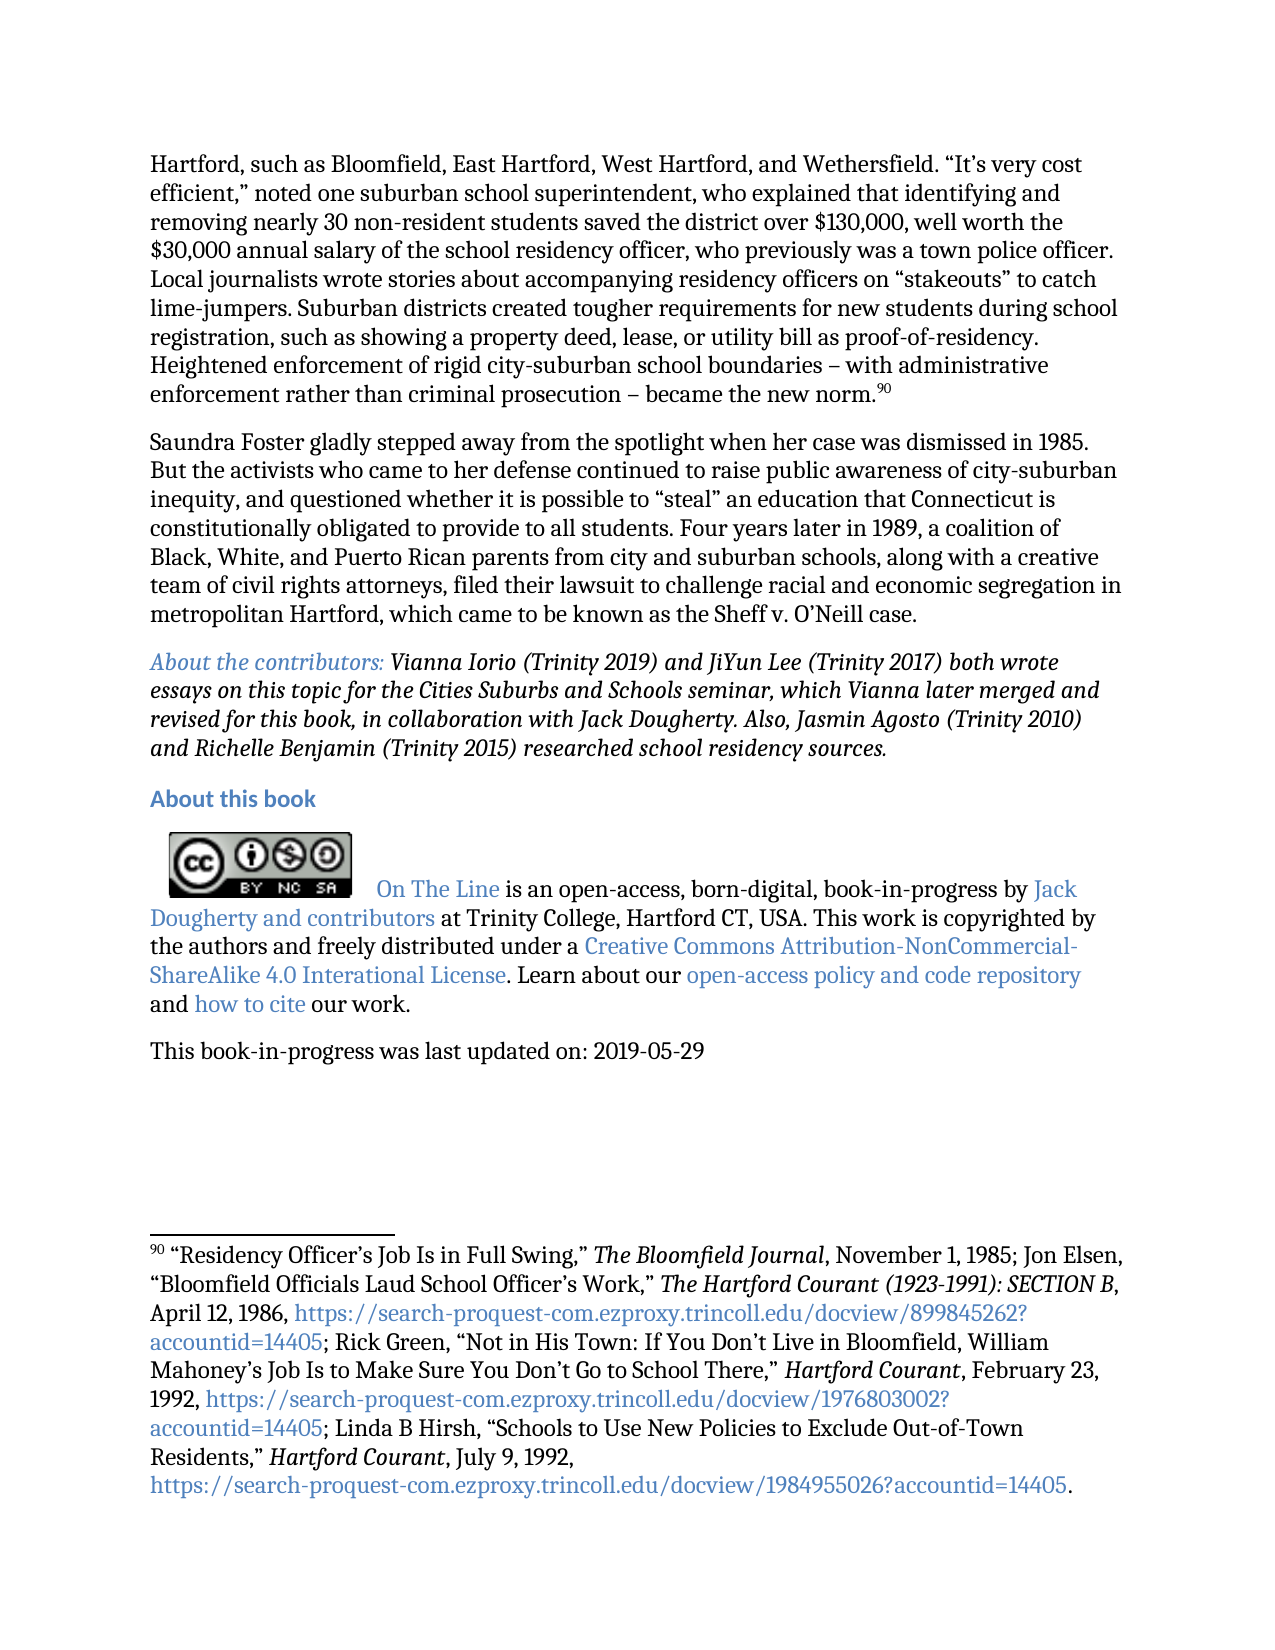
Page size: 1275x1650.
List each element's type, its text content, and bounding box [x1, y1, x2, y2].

text This book-in-progress was last updated on: 2019-05-29 [150, 1037, 1125, 1066]
text On The Line is an open-access, born-digital, book-in-progress by Jack Dougherty and contributors at Trinity College, Hartford CT, USA. This work is copyrighted by the authors and freely distributed under a Creative Commons Attribution-NonCommercial-ShareAlike 4.0 Interational License. Learn about our open-access policy and code repository and how to cite our work. [150, 833, 1125, 1018]
text About the contributors: Vianna Iorio (Trinity 2019) and JiYun Lee (Trinity 2017) both wrote essays on this topic for the Cities Suburbs and Schools seminar, which Vianna later merged and revised for this book, in collaboration with Jack Dougherty. Also, Jasmin Agosto (Trinity 2010) and Richelle Benjamin (Trinity 2015) researched school residency sources. [150, 647, 1125, 762]
subtitle About this book [150, 783, 1125, 814]
text Saundra Foster gladly stepped away from the spotlight when her case was dismissed in 1985. But the activists who came to her defense continued to raise public awareness of city-suburban inequity, and questioned whether it is possible to “steal” an education that Connecticut is constitutionally obligated to provide to all students. Four years later in 1989, a coalition of Black, White, and Puerto Rican parents from city and suburban schools, along with a creative team of civil rights attorneys, filed their lawsuit to challenge racial and economic segregation in metropolitan Hartford, which came to be known as the Sheff v. O’Neill case. [150, 427, 1125, 629]
picture [168, 832, 353, 898]
text After the court dropped the charges against Foster and other parents, Bloomfield leaders recognized their mistake in authorizing the arrests, but devised a more acceptable means to heighten enforcement of residency requirements. The Bloomfield Town Council and the Board of Education jointly adopted a resolution to allot more funds to check residency status and enforce policies through school administrative action before resorting to criminal proceedings. Also, the Bloomfield Board of Education began charging tuition to non-resident students, which gave the district a legal basis to pursue civil suits to recover costs. As educational costs continued to rise during the 1980s, Bloomfield and other suburban districts began to routinely hire residency officers – and private investigators in some cases – to actively police their boundaries. “The student expulsion business is booming,” read the news story that tracked the number of cases identified by school residency officers in towns bordering Hartford, such as Bloomfield, East Hartford, West Hartford, and Wethersfield. “It’s very cost efficient,” noted one suburban school superintendent, who explained that identifying and removing nearly 30 non-resident students saved the district over $130,000, well worth the $30,000 annual salary of the school residency officer, who previously was a town police officer. Local journalists wrote stories about accompanying residency officers on “stakeouts” to catch lime-jumpers. Suburban districts created tougher requirements for new students during school registration, such as showing a property deed, lease, or utility bill as proof-of-residency. Heightened enforcement of rigid city-suburban school boundaries – with administrative enforcement rather than criminal prosecution – became the new norm. [150, 150, 1125, 409]
